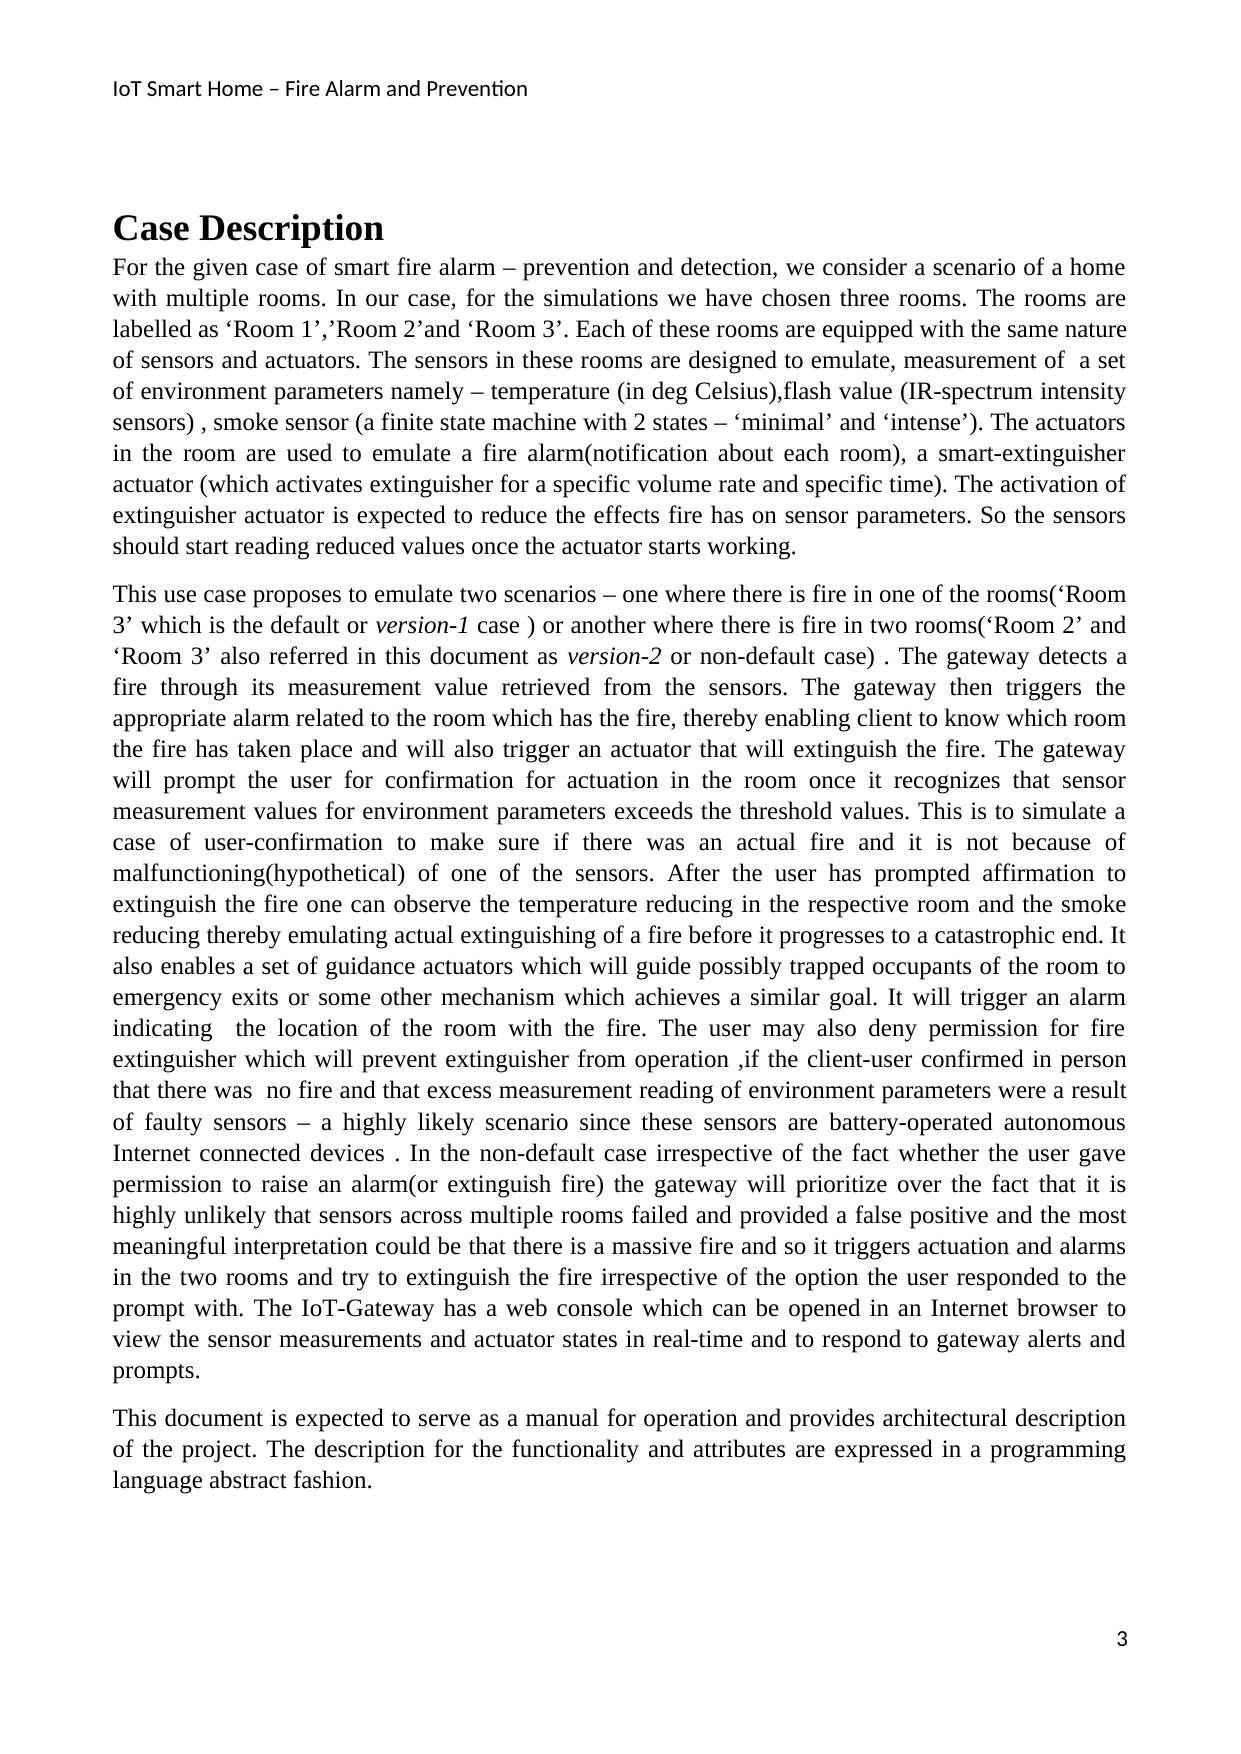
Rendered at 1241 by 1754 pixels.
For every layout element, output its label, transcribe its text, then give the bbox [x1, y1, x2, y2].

subtitle Case Description [112, 205, 1128, 248]
text For the given case of smart fire alarm – prevention and detection, we consider a scenario of a home with multiple rooms. In our case, for the simulations we have chosen three rooms. The rooms are labelled as ‘Room 1’,’Room 2’and ‘Room 3’. Each of these rooms are equipped with the same nature of sensors and actuators. The sensors in these rooms are designed to emulate, measurement of a set of environment parameters namely – temperature (in deg Celsius),flash value (IR-spectrum intensity sensors) , smoke sensor (a finite state machine with 2 states – ‘minimal’ and ‘intense’). The actuators in the room are used to emulate a fire alarm(notification about each room), a smart-extinguisher actuator (which activates extinguisher for a specific volume rate and specific time). The activation of extinguisher actuator is expected to reduce the effects fire has on sensor parameters. So the sensors should start reading reduced values once the actuator starts working. [112, 252, 1128, 560]
text This use case proposes to emulate two scenarios – one where there is fire in one of the rooms(‘Room 3’ which is the default or version-1 case ) or another where there is fire in two rooms(‘Room 2’ and ‘Room 3’ also referred in this document as version-2 or non-default case) . The gateway detects a fire through its measurement value retrieved from the sensors. The gateway then triggers the appropriate alarm related to the room which has the fire, thereby enabling client to know which room the fire has taken place and will also trigger an actuator that will extinguish the fire. The gateway will prompt the user for confirmation for actuation in the room once it recognizes that sensor measurement values for environment parameters exceeds the threshold values. This is to simulate a case of user-confirmation to make sure if there was an actual fire and it is not because of malfunctioning(hypothetical) of one of the sensors. After the user has prompted affirmation to extinguish the fire one can observe the temperature reducing in the respective room and the smoke reducing thereby emulating actual extinguishing of a fire before it progresses to a catastrophic end. It also enables a set of guidance actuators which will guide possibly trapped occupants of the room to emergency exits or some other mechanism which achieves a similar goal. It will trigger an alarm indicating the location of the room with the fire. The user may also deny permission for fire extinguisher which will prevent extinguisher from operation ,if the client-user confirmed in person that there was no fire and that excess measurement reading of environment parameters were a result of faulty sensors – a highly likely scenario since these sensors are battery-operated autonomous Internet connected devices . In the non-default case irrespective of the fact whether the user gave permission to raise an alarm(or extinguish fire) the gateway will prioritize over the fact that it is highly unlikely that sensors across multiple rooms failed and provided a false positive and the most meaningful interpretation could be that there is a massive fire and so it triggers actuation and alarms in the two rooms and try to extinguish the fire irrespective of the option the user responded to the prompt with. The IoT-Gateway has a web console which can be opened in an Internet browser to view the sensor measurements and actuator states in real-time and to respond to gateway alerts and prompts. [112, 579, 1128, 1384]
text This document is expected to serve as a manual for operation and provides architectural description of the project. The description for the functionality and attributes are expressed in a programming language abstract fashion. [112, 1403, 1128, 1493]
